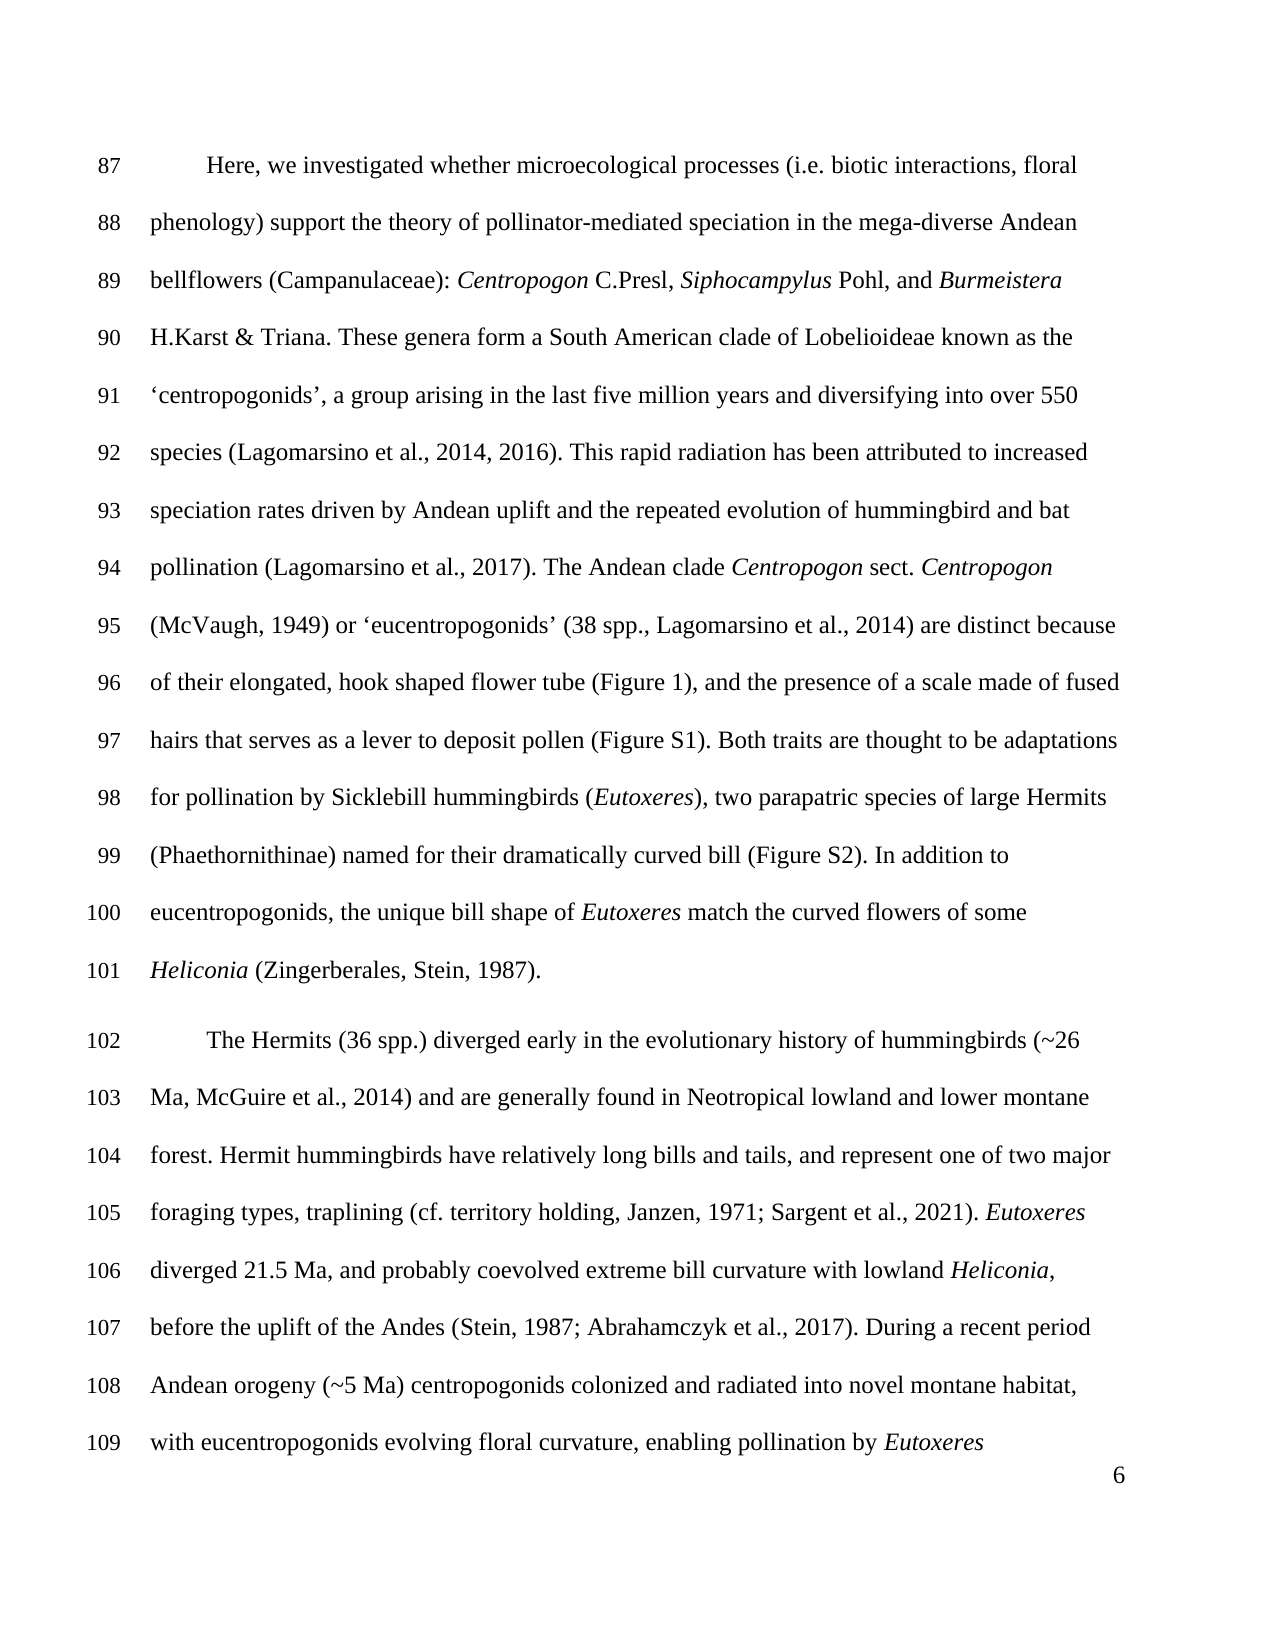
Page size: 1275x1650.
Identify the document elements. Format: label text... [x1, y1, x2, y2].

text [150, 1025, 1125, 1456]
text Here, we investigated whether microecological processes (i.e. biotic interactions, floral phenology) support the theory of pollinator-mediated speciation in the mega-diverse Andean bellflowers (Campanulaceae): Centropogon C.Presl, Siphocampylus Pohl, and Burmeistera H.Karst & Triana. These genera form a South American clade of Lobelioideae known as the ‘centropogonids’, a group arising in the last five million years and diversifying into over 550 species (Lagomarsino et al., 2014, 2016). This rapid radiation has been attributed to increased speciation rates driven by Andean uplift and the repeated evolution of hummingbird and bat pollination (Lagomarsino et al., 2017). The Andean clade Centropogon sect. Centropogon (McVaugh, 1949) or ‘eucentropogonids’ (38 spp., Lagomarsino et al., 2014) are distinct because of their elongated, hook shaped flower tube (Figure 1), and the presence of a scale made of fused hairs that serves as a lever to deposit pollen (Figure S1). Both traits are thought to be adaptations for pollination by Sicklebill hummingbirds (Eutoxeres), two parapatric species of large Hermits (Phaethornithinae) named for their dramatically curved bill (Figure S2). In addition to eucentropogonids, the unique bill shape of Eutoxeres match the curved flowers of some Heliconia (Zingerberales, Stein, 1987). [150, 150, 1125, 984]
